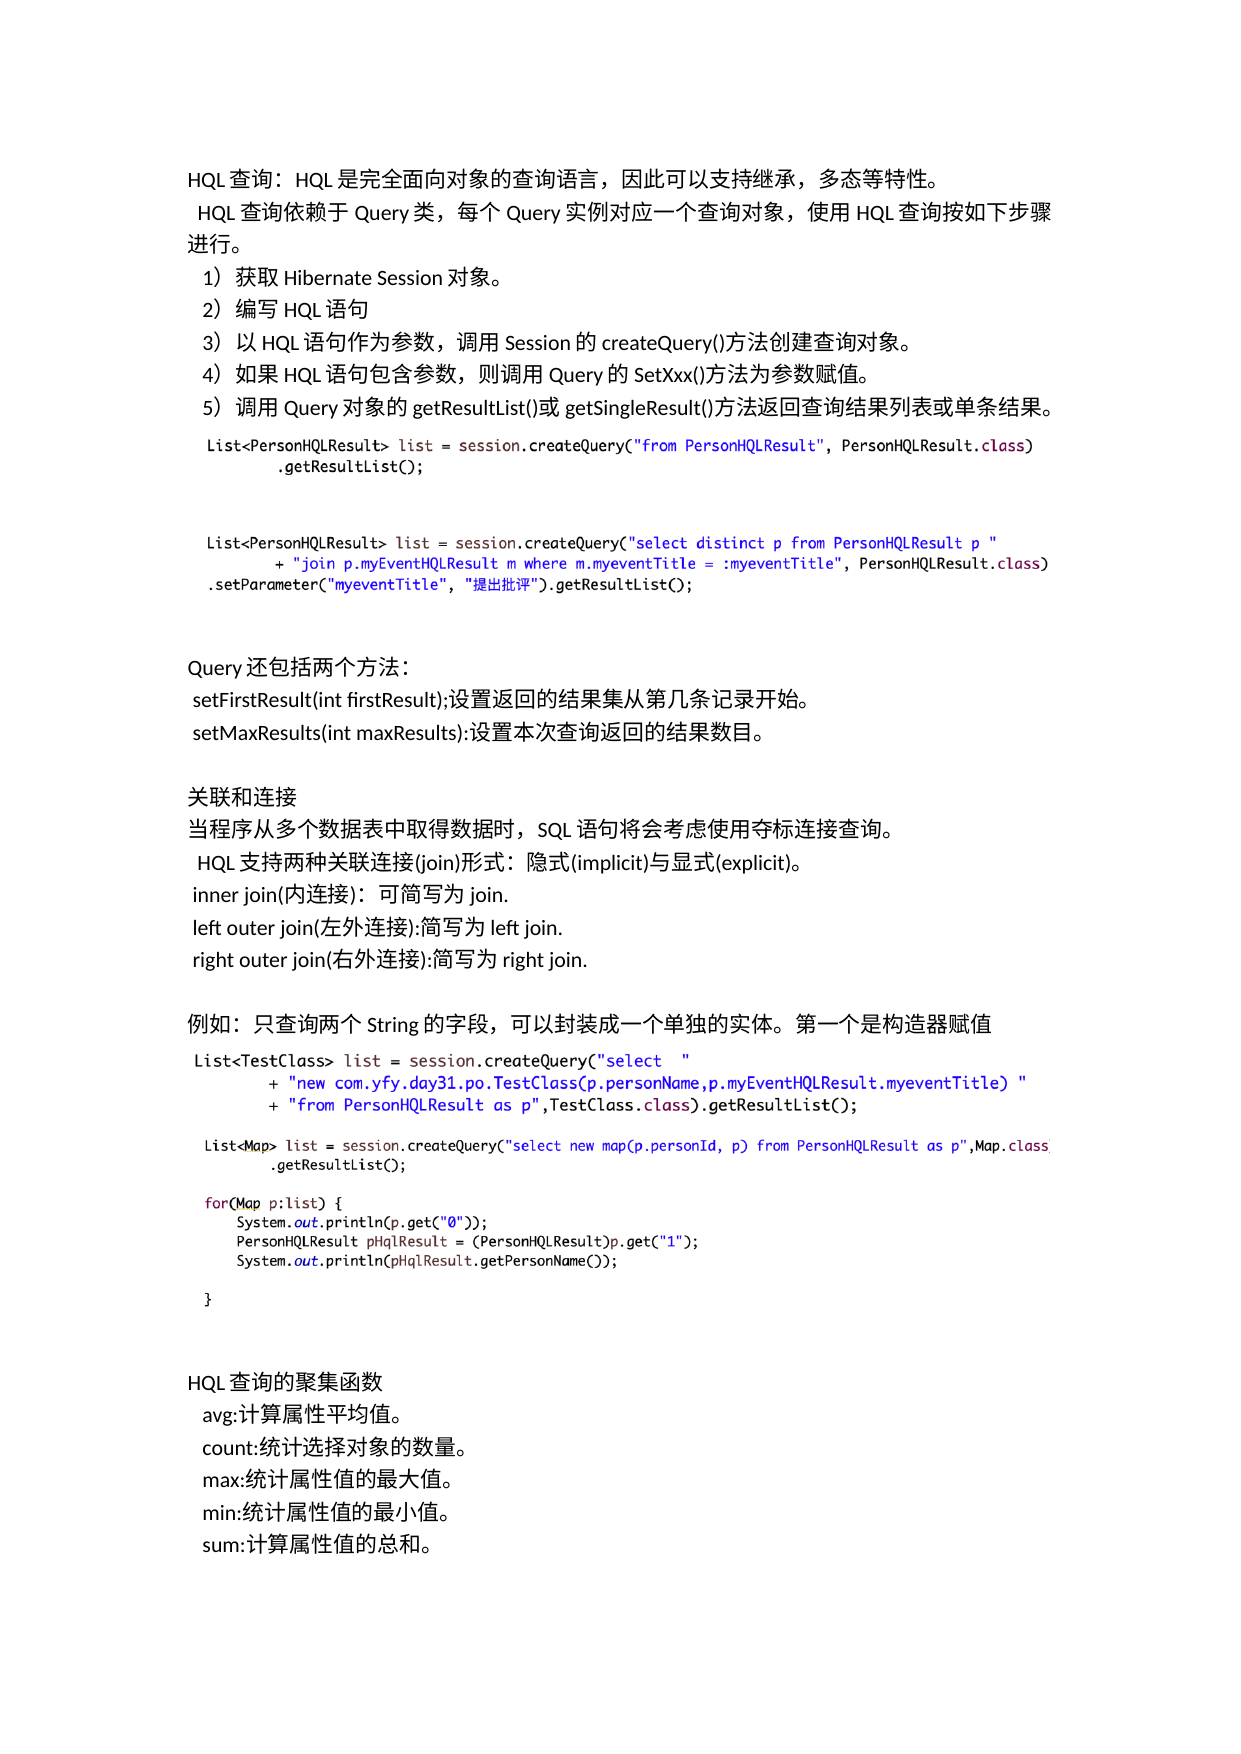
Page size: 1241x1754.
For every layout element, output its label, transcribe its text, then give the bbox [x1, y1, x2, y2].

text 4）如果HQL语句包含参数，则调用Query的SetXxx()方法为参数赋值。 [187, 357, 1053, 389]
text 5）调用Query对象的getResultList()或getSingleResult()方法返回查询结果列表或单条结果。 [187, 389, 1053, 422]
text 关联和连接 [187, 779, 1053, 812]
text HQL支持两种关联连接(join)形式：隐式(implicit)与显式(explicit)。 [187, 844, 1053, 877]
text avg:计算属性平均值。 [187, 1397, 1053, 1429]
text HQL查询依赖于Query类，每个Query实例对应一个查询对象，使用HQL查询按如下步骤进行。 [187, 194, 1053, 259]
text setMaxResults(int maxResults):设置本次查询返回的结果数目。 [187, 714, 1053, 747]
text HQL查询的聚集函数 [187, 1364, 1053, 1397]
text 1）获取Hibernate Session对象。 [187, 259, 1053, 292]
picture [187, 1137, 1050, 1311]
text left outer join(左外连接):简写为left join. [187, 909, 1053, 942]
text 3）以HQL语句作为参数，调用Session的createQuery()方法创建查询对象。 [187, 324, 1053, 357]
picture [187, 422, 1051, 491]
text right outer join(右外连接):简写为right join. [187, 942, 1053, 974]
text count:统计选择对象的数量。 [187, 1429, 1053, 1462]
text HQL查询：HQL是完全面向对象的查询语言，因此可以支持继承，多态等特性。 [187, 162, 1053, 194]
text sum:计算属性值的总和。 [187, 1527, 1053, 1559]
text 例如：只查询两个String的字段，可以封装成一个单独的实体。第一个是构造器赋值 [187, 1007, 1053, 1039]
text inner join(内连接)：可简写为join. [187, 877, 1053, 909]
text 当程序从多个数据表中取得数据时，SQL语句将会考虑使用夺标连接查询。 [187, 812, 1053, 844]
picture [187, 519, 1052, 600]
text Query还包括两个方法： [187, 649, 1053, 682]
text max:统计属性值的最大值。 [187, 1462, 1053, 1494]
text min:统计属性值的最小值。 [187, 1494, 1053, 1527]
text 2）编写HQL语句 [187, 292, 1053, 324]
picture [187, 1039, 1052, 1126]
text setFirstResult(int firstResult);设置返回的结果集从第几条记录开始。 [187, 682, 1053, 714]
